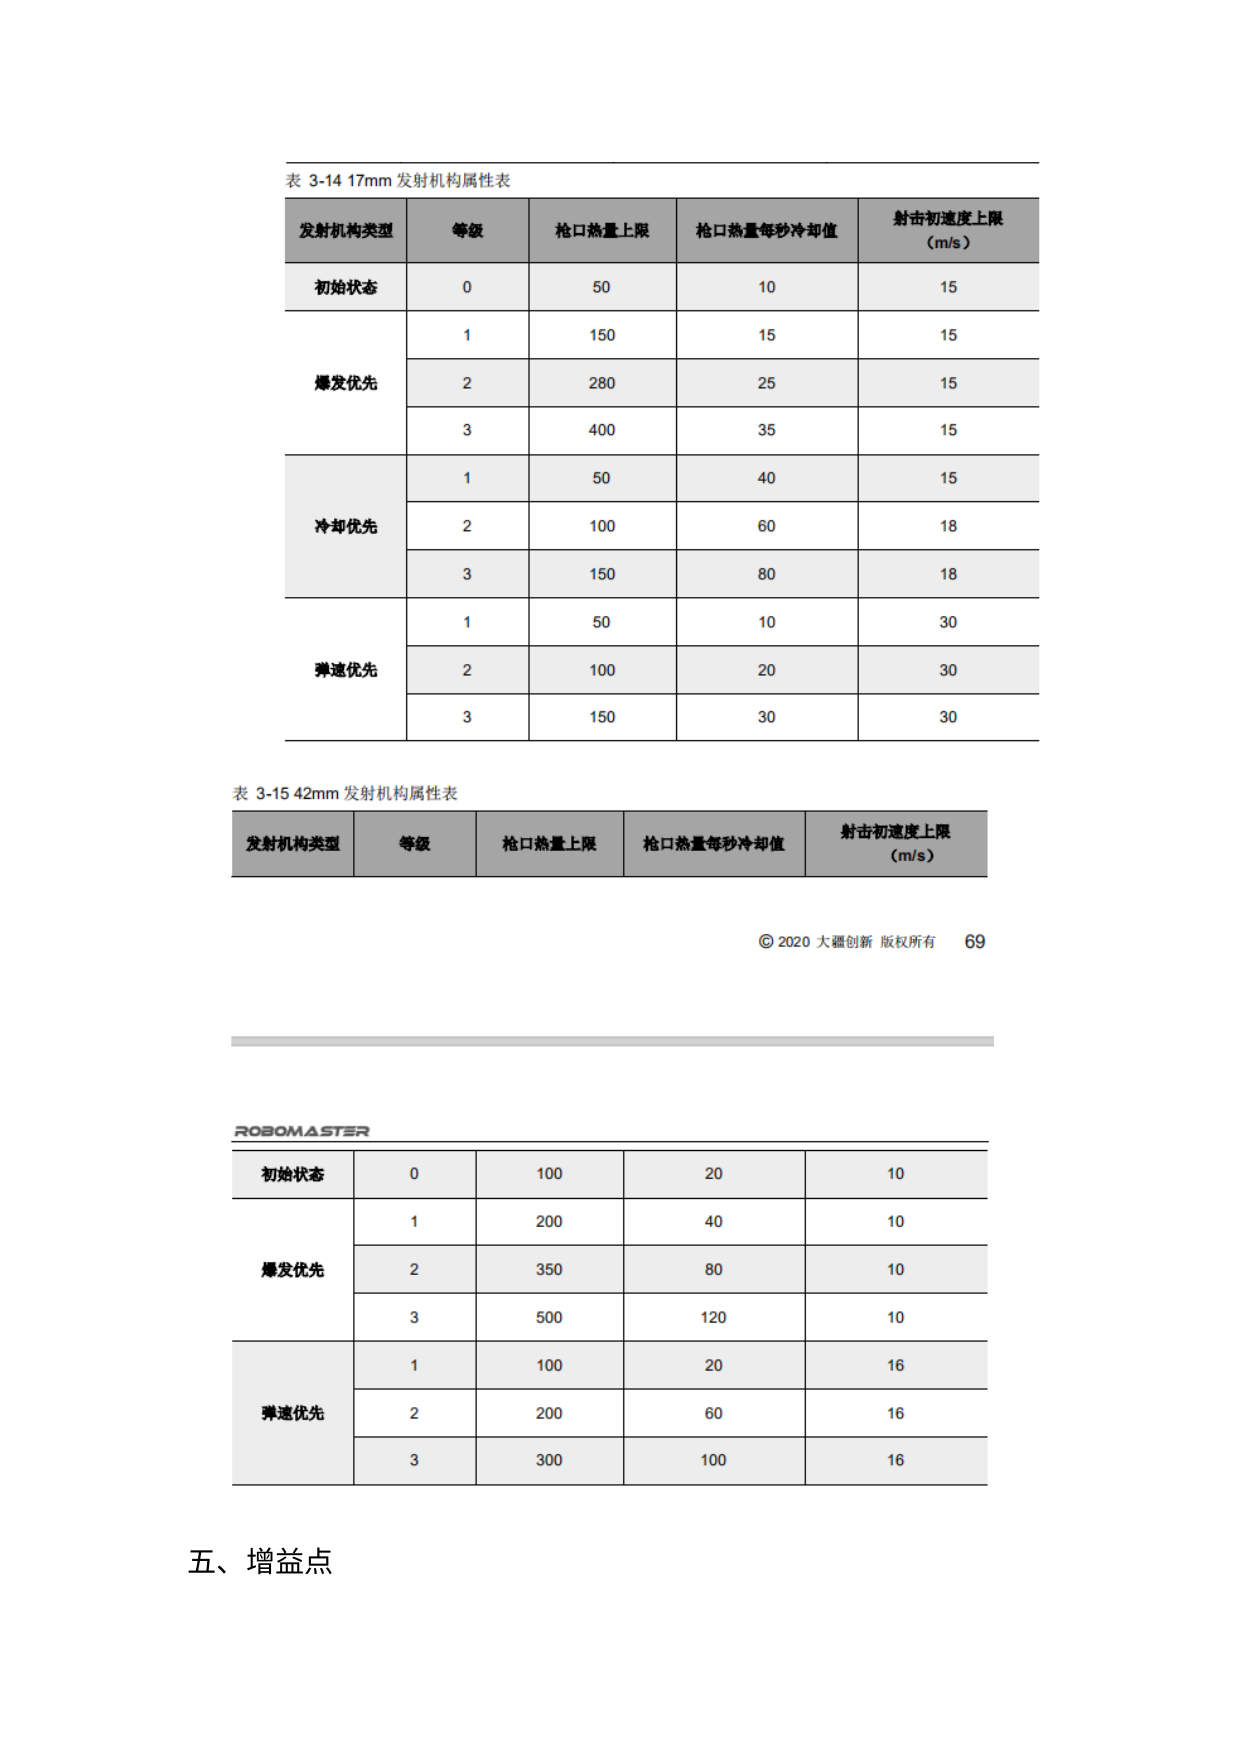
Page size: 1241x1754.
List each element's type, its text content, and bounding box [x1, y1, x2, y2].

picture [231, 779, 994, 1492]
picture [275, 162, 1057, 749]
list 增益点 [187, 1527, 1053, 1592]
